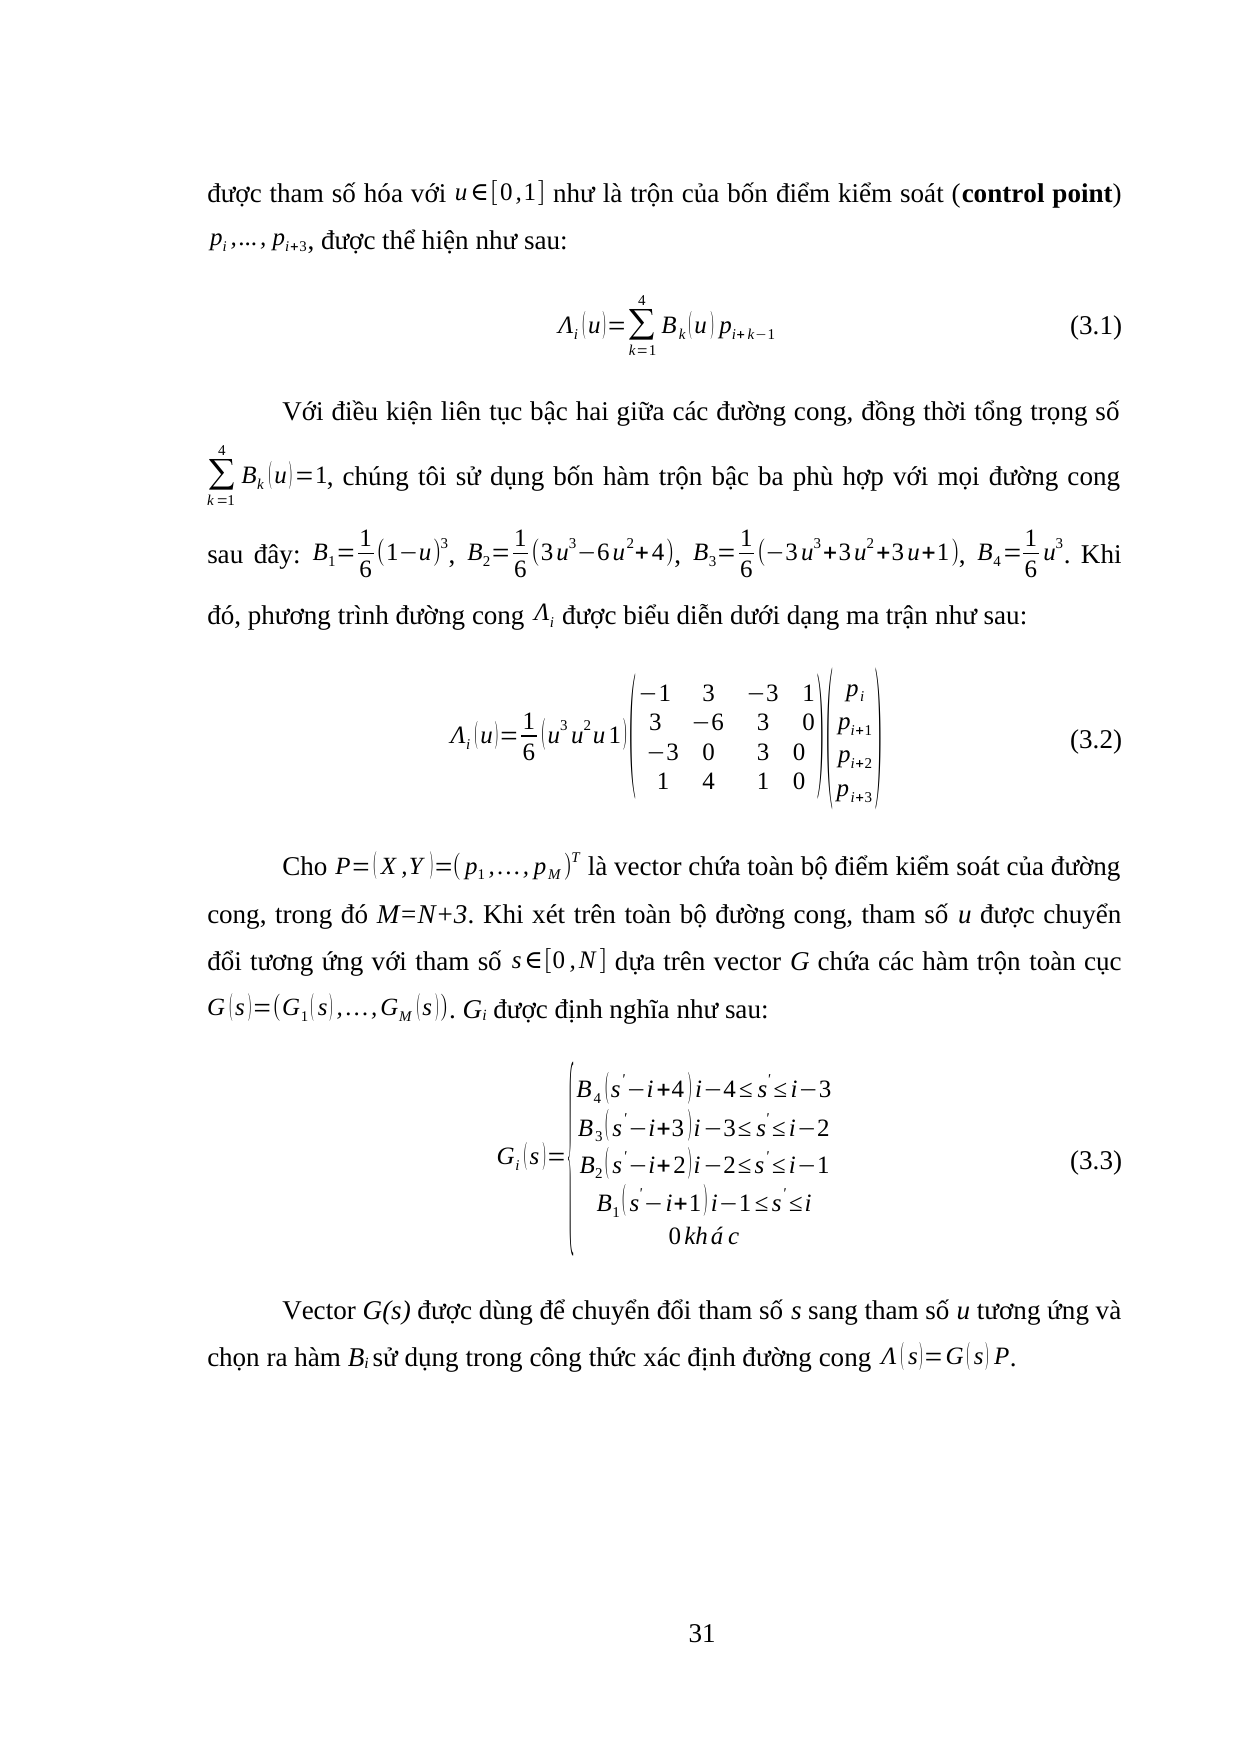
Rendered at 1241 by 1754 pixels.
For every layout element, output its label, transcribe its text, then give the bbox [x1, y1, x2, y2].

text Vector G(s) được dùng để chuyển đổi tham số s sang tham số u tương ứng và chọn ra hàm Bi sử dụng trong công thức xác định đường cong . [207, 1294, 1122, 1372]
text (3.1) [207, 291, 1122, 359]
text Cho là vector chứa toàn bộ điểm kiểm soát của đường cong, trong đó M=N+3. Khi xét trên toàn bộ đường cong, tham số u được chuyển đổi tương ứng với tham số dựa trên vector G chứa các hàm trộn toàn cục . Gi được định nghĩa như sau: [207, 848, 1122, 1025]
text (3.3) [207, 1061, 1122, 1258]
text Với điều kiện liên tục bậc hai giữa các đường cong, đồng thời tổng trọng số , chúng tôi sử dụng bốn hàm trộn bậc ba phù hợp với mọi đường cong sau đây: , , , . Khi đó, phương trình đường cong được biểu diễn dưới dạng ma trận như sau: [207, 395, 1122, 630]
text (3.2) [207, 667, 1122, 812]
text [207, 177, 1122, 255]
